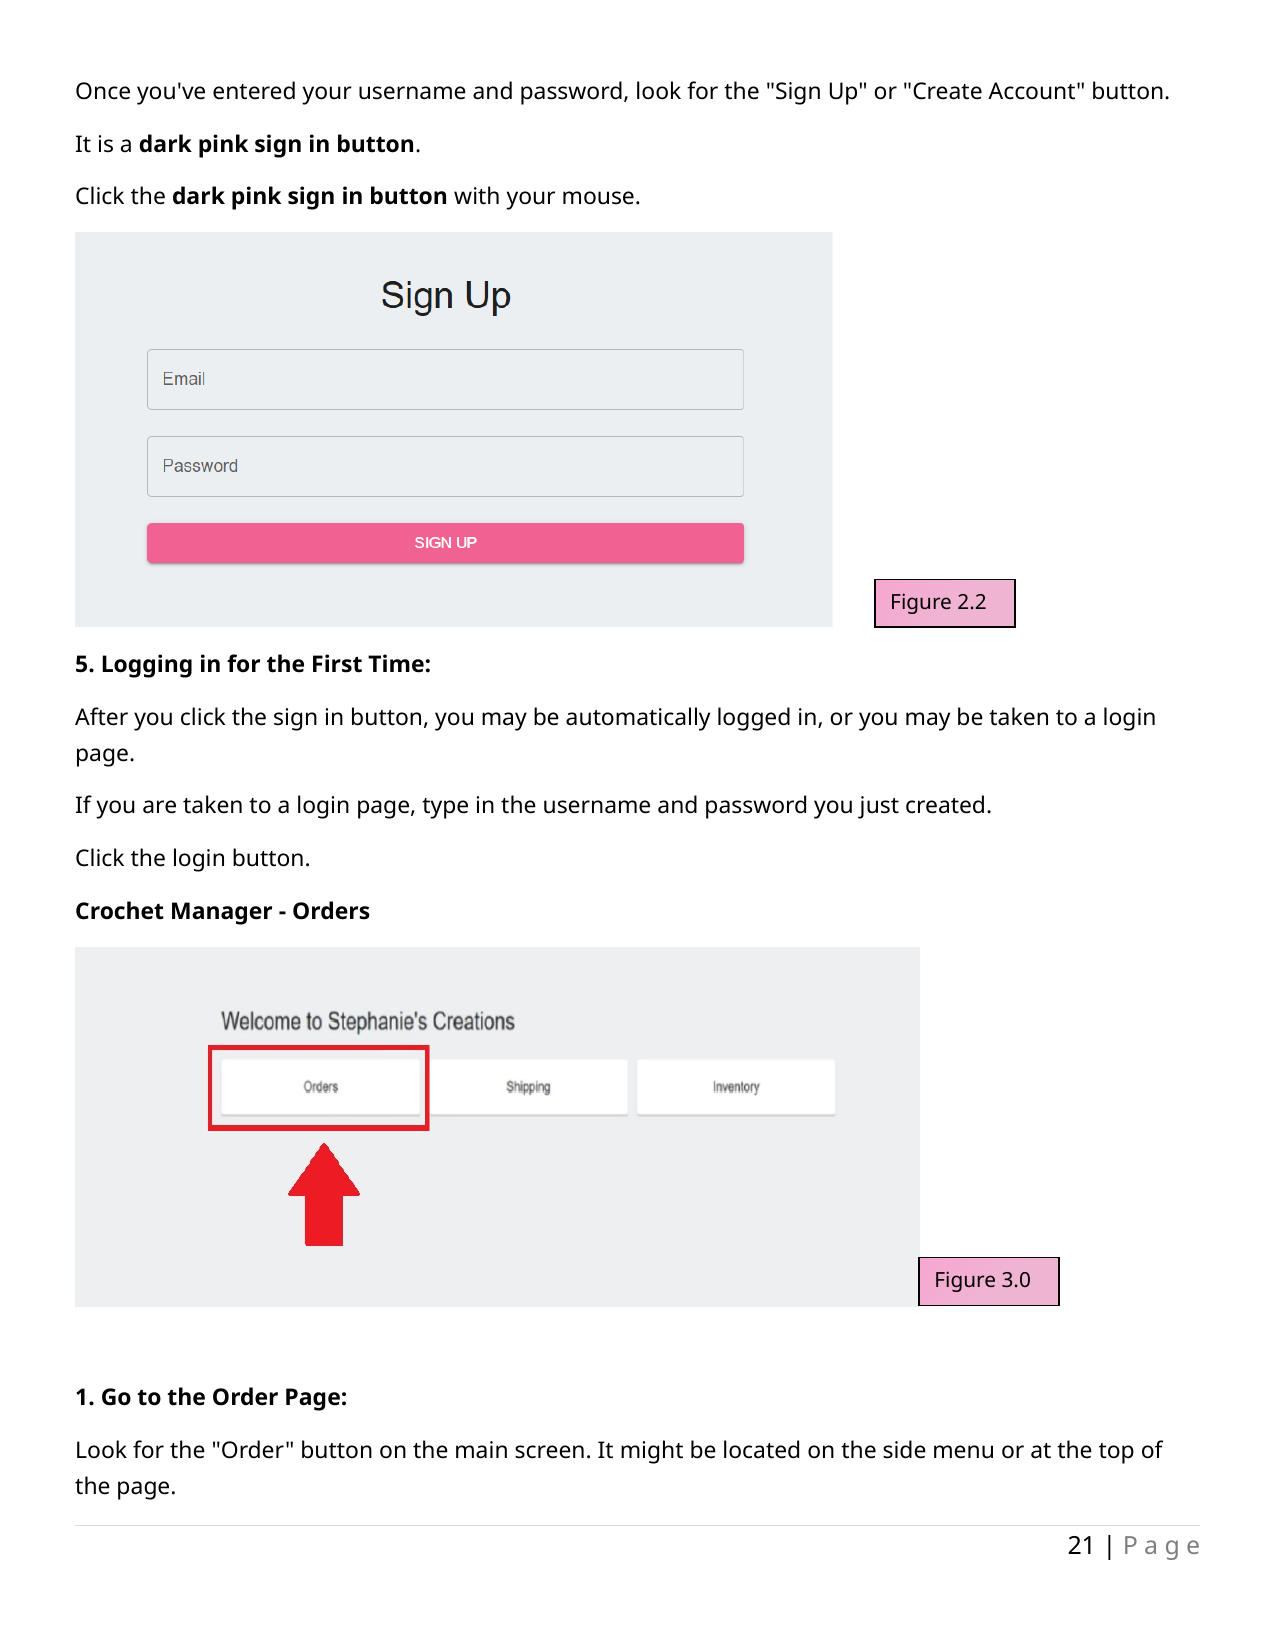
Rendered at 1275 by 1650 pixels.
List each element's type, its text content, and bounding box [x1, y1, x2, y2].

picture [75, 947, 921, 1307]
text If you are taken to a login page, type in the username and password you just created. [75, 789, 1200, 821]
text After you click the sign in button, you may be automatically logged in, or you may be taken to a login page. [75, 701, 1200, 768]
text It is a dark pink sign in button. [75, 128, 1200, 159]
text Once you've entered your username and password, look for the "Sign Up" or "Create Account" button. [75, 75, 1200, 106]
text Click the login button. [75, 842, 1200, 873]
text 5. Logging in for the First Time: [75, 648, 1200, 679]
text Crochet Manager - Orders [75, 895, 1200, 926]
text Click the dark pink sign in button with your mouse. [75, 180, 1200, 211]
text Look for the "Order" button on the main screen. It might be located on the side menu or at the top of the page. [75, 1434, 1200, 1501]
text 1. Go to the Order Page: [75, 1381, 1200, 1412]
picture [75, 232, 833, 627]
